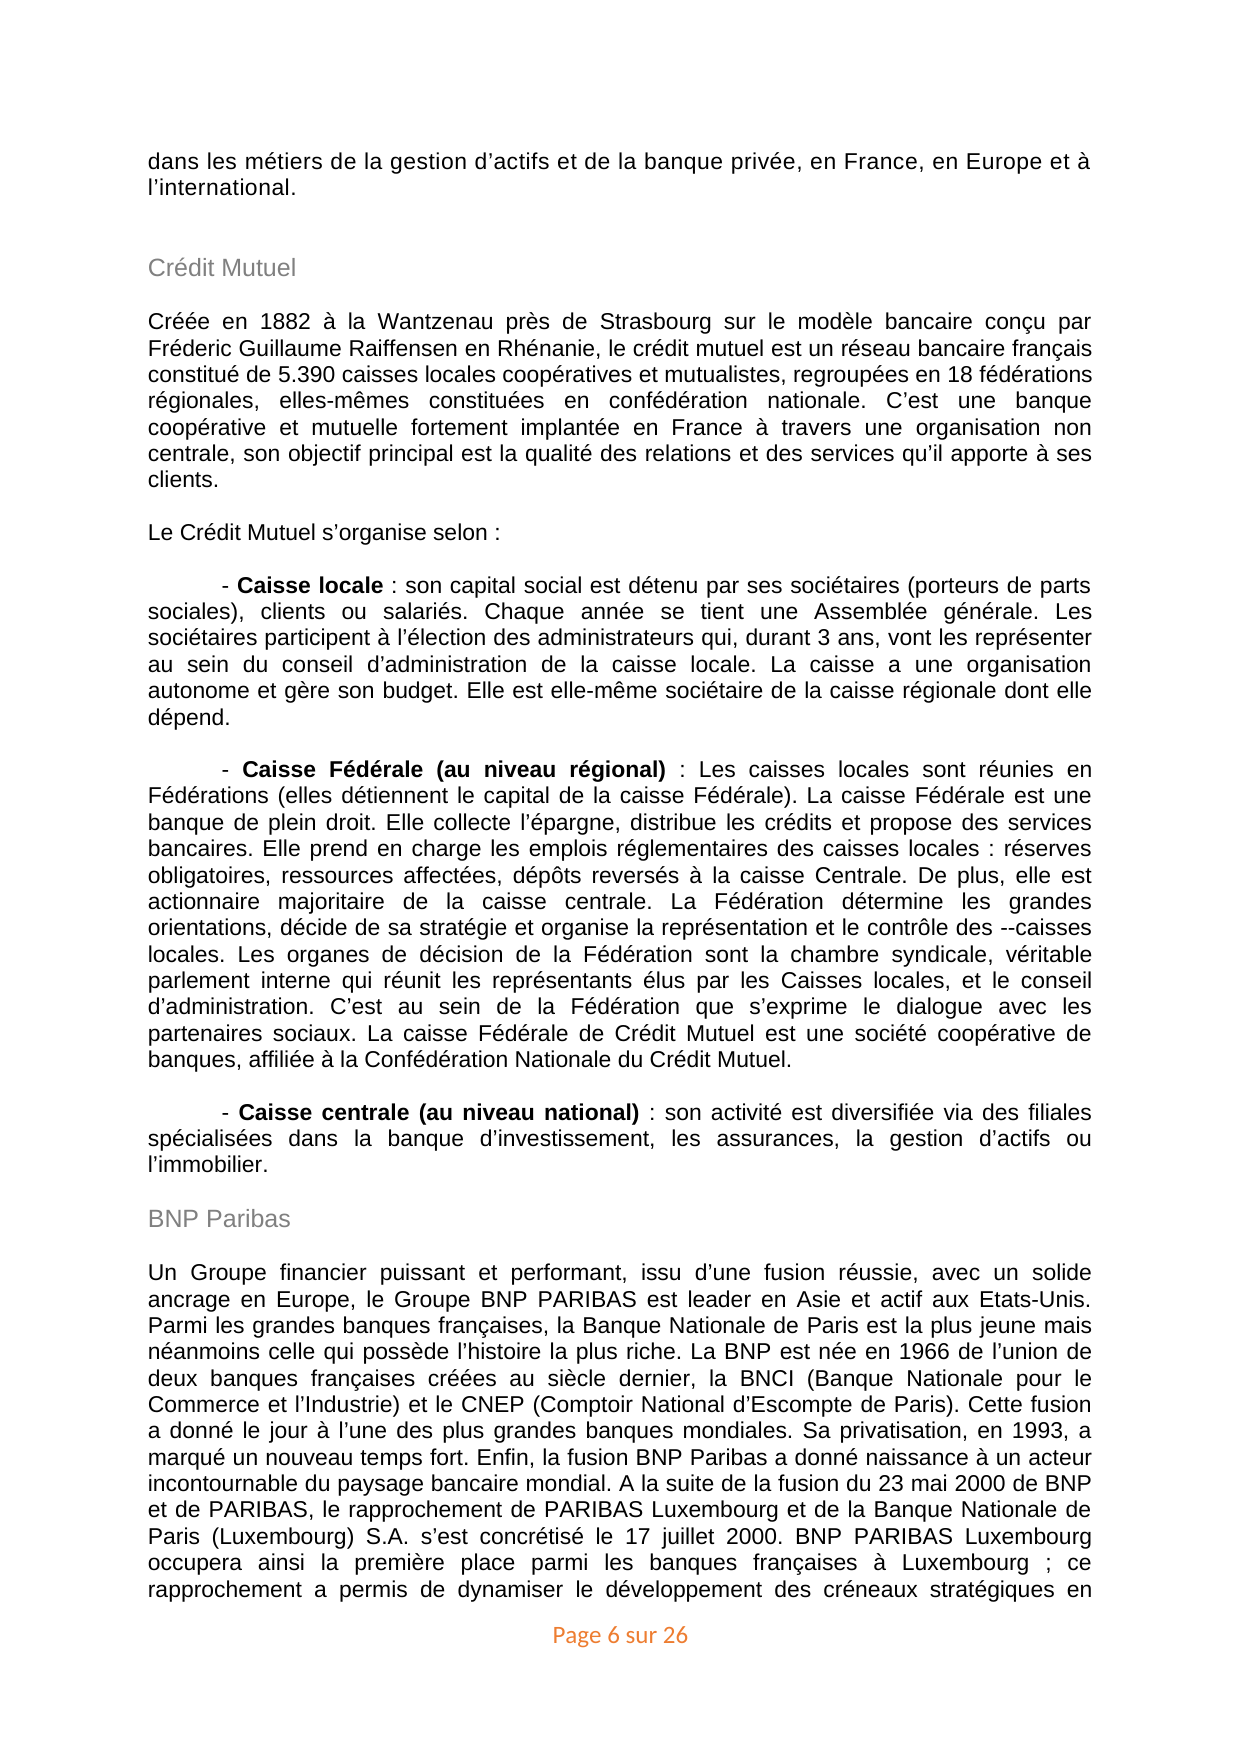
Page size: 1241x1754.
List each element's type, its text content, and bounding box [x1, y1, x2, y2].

text Créée en 1882 à la Wantzenau près de Strasbourg sur le modèle bancaire conçu par Fréderic Guillaume Raiffensen en Rhénanie, le crédit mutuel est un réseau bancaire français constitué de 5.390 caisses locales coopératives et mutualistes, regroupées en 18 fédérations régionales, elles-mêmes constituées en confédération nationale. C’est une banque coopérative et mutuelle fortement implantée en France à travers une organisation non centrale, son objectif principal est la qualité des relations et des services qu’il apporte à ses clients. [148, 308, 1093, 493]
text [148, 1259, 1093, 1602]
text - Caisse Fédérale (au niveau régional) : Les caisses locales sont réunies en Fédérations (elles détiennent le capital de la caisse Fédérale). La caisse Fédérale est une banque de plein droit. Elle collecte l’épargne, distribue les crédits et propose des services bancaires. Elle prend en charge les emplois réglementaires des caisses locales : réserves obligatoires, ressources affectées, dépôts reversés à la caisse Centrale. De plus, elle est actionnaire majoritaire de la caisse centrale. La Fédération détermine les grandes orientations, décide de sa stratégie et organise la représentation et le contrôle des --caisses locales. Les organes de décision de la Fédération sont la chambre syndicale, véritable parlement interne qui réunit les représentants élus par les Caisses locales, et le conseil d’administration. C’est au sein de la Fédération que s’exprime le dialogue avec les partenaires sociaux. La caisse Fédérale de Crédit Mutuel est une société coopérative de banques, affiliée à la Confédération Nationale du Crédit Mutuel. [148, 756, 1093, 1072]
text Le Crédit Mutuel s’organise selon : [148, 519, 1093, 545]
text - Caisse locale : son capital social est détenu par ses sociétaires (porteurs de parts sociales), clients ou salariés. Chaque année se tient une Assemblée générale. Les sociétaires participent à l’élection des administrateurs qui, durant 3 ans, vont les représenter au sein du conseil d’administration de la caisse locale. La caisse a une organisation autonome et gère son budget. Elle est elle-même sociétaire de la caisse régionale dont elle dépend. [148, 572, 1093, 730]
text - Caisse centrale (au niveau national) : son activité est diversifiée via des filiales spécialisées dans la banque d’investissement, les assurances, la gestion d’actifs ou l’immobilier. [148, 1099, 1093, 1178]
text BNP Paribas [148, 1204, 1093, 1233]
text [148, 148, 1093, 200]
text Crédit Mutuel [148, 253, 1093, 282]
